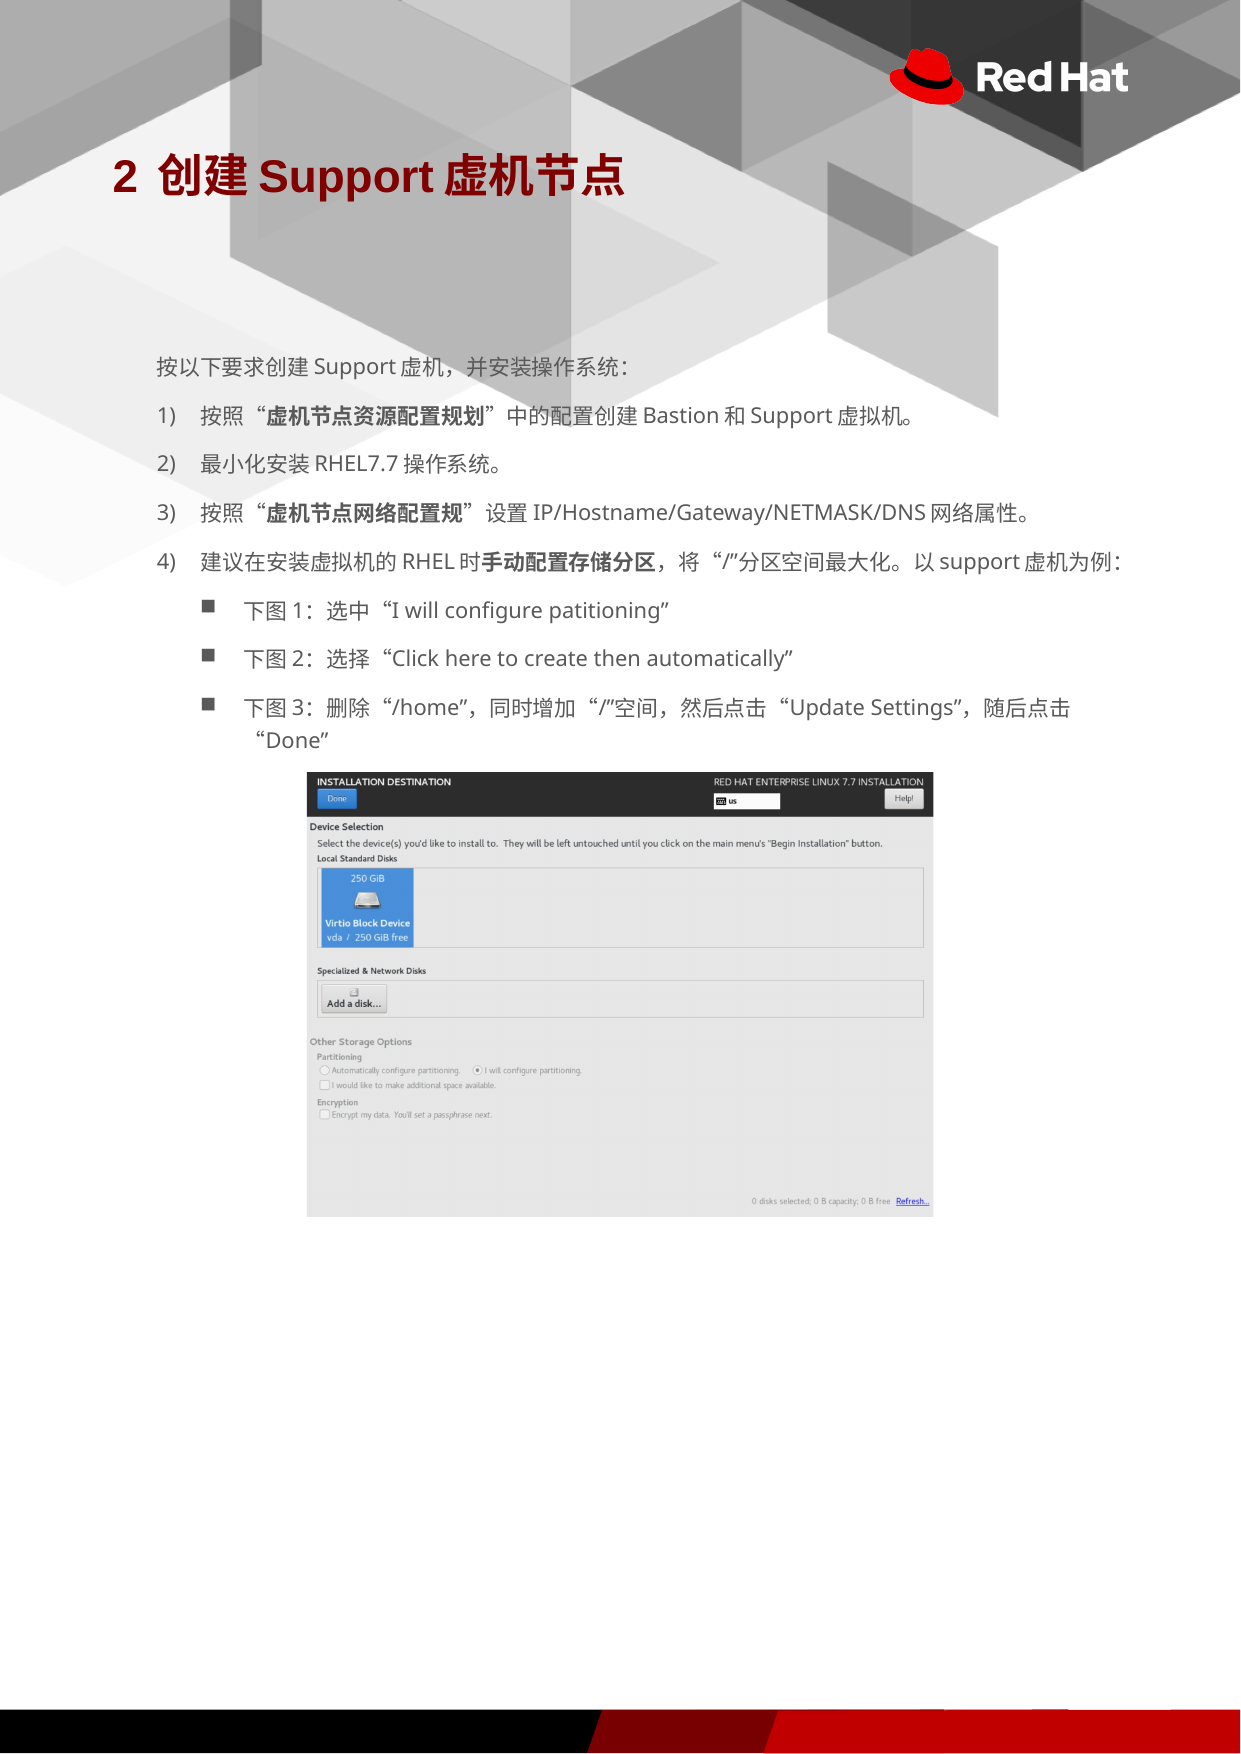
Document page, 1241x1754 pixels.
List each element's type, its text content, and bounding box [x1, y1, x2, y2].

list 下图3：删除“/home”，同时增加“/”空间，然后点击“Update Settings”，随后点击“Done” [200, 691, 1128, 756]
text 按以下要求创建Support虚机，并安装操作系统： [112, 349, 1128, 382]
list 下图1：选中“I will configure patitioning” [200, 593, 1128, 626]
list 最小化安装RHEL7.7操作系统。 [157, 447, 1128, 479]
list 按照“虚机节点资源配置规划”中的配置创建Bastion和Support虚拟机。 [157, 398, 1128, 431]
list 按照“虚机节点网络配置规”设置IP/Hostname/Gateway/NETMASK/DNS网络属性。 [157, 496, 1128, 528]
list 建议在安装虚拟机的RHEL时手动配置存储分区，将“/”分区空间最大化。以support虚机为例： [157, 544, 1128, 577]
picture [306, 772, 934, 1217]
subtitle 创建Support虚机节点 [112, 124, 1128, 222]
picture [889, 48, 1128, 105]
list 下图2：选择“Click here to create then automatically” [200, 642, 1128, 674]
